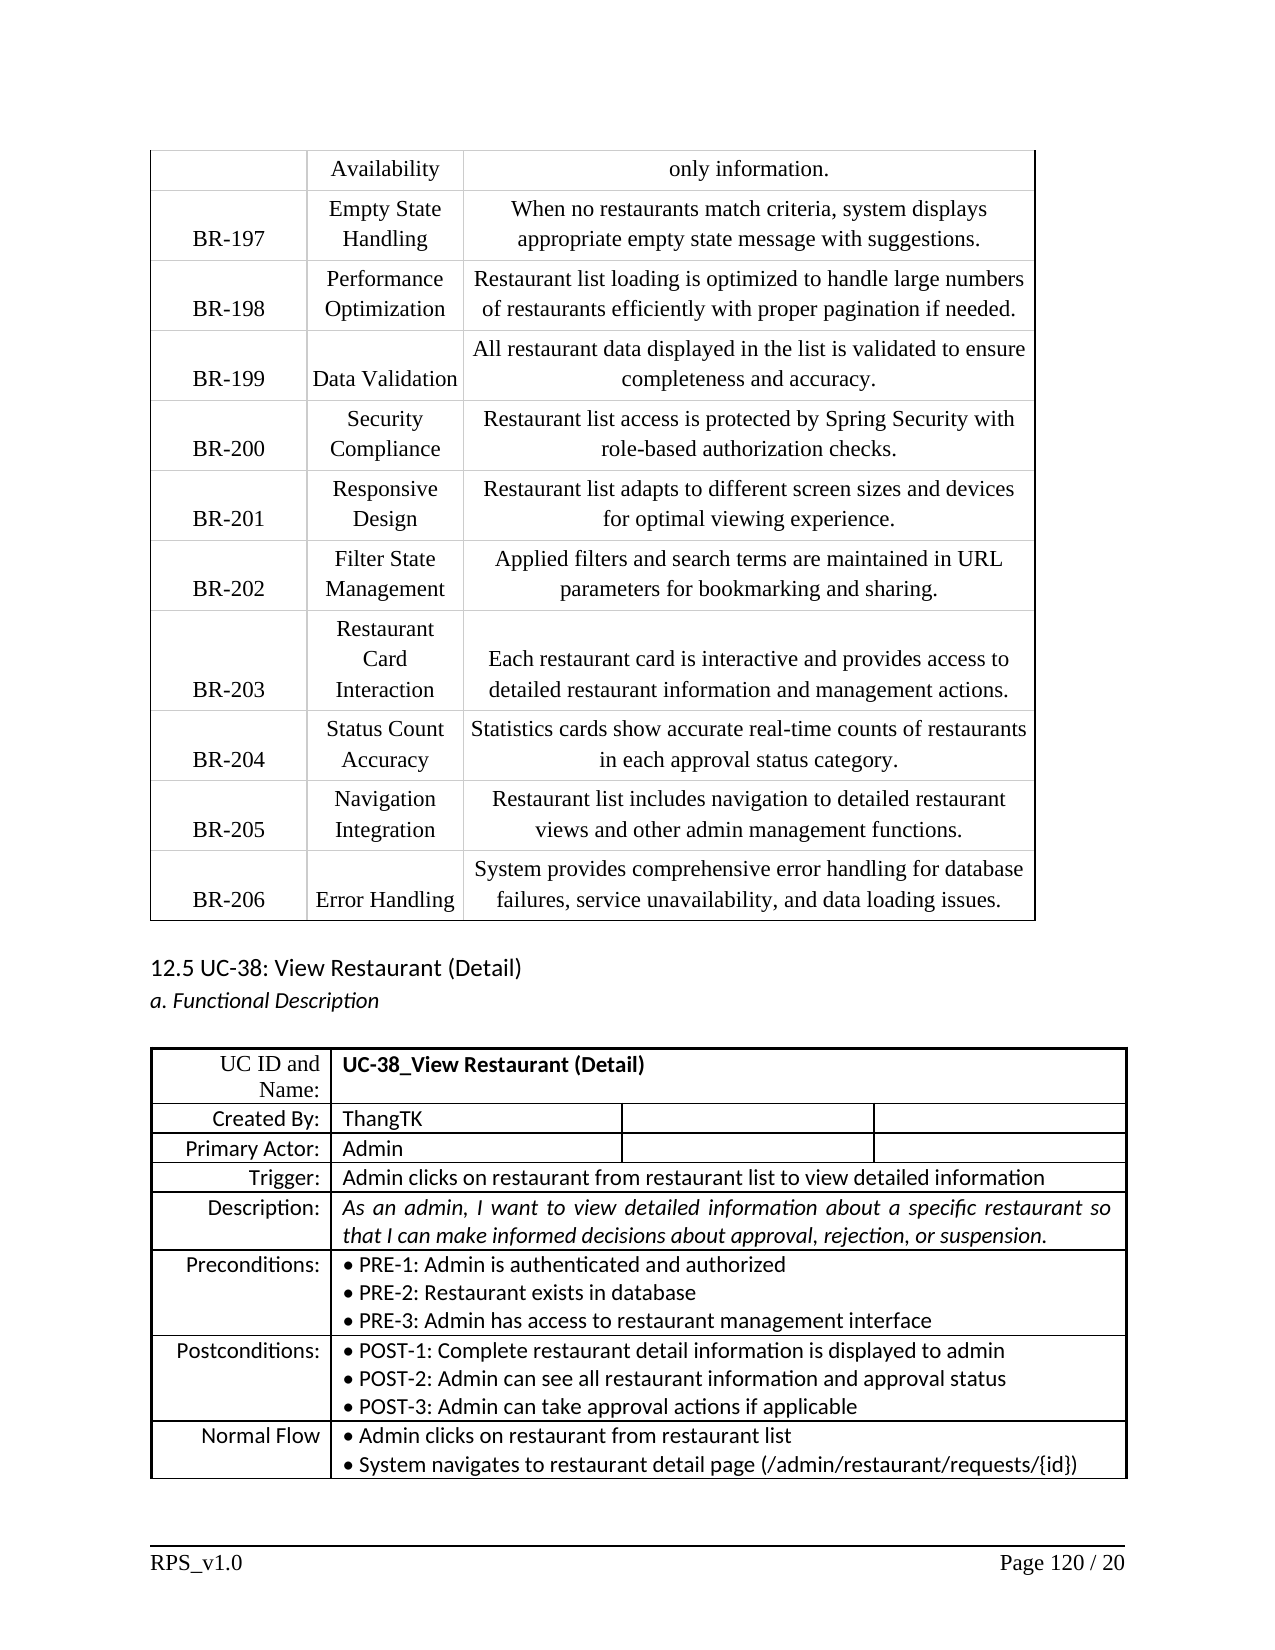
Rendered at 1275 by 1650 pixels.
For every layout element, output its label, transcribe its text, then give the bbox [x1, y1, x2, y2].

subtitle a. Functional Description [150, 986, 1125, 1014]
subtitle 12.5 UC-38: View Restaurant (Detail) [150, 952, 1125, 982]
